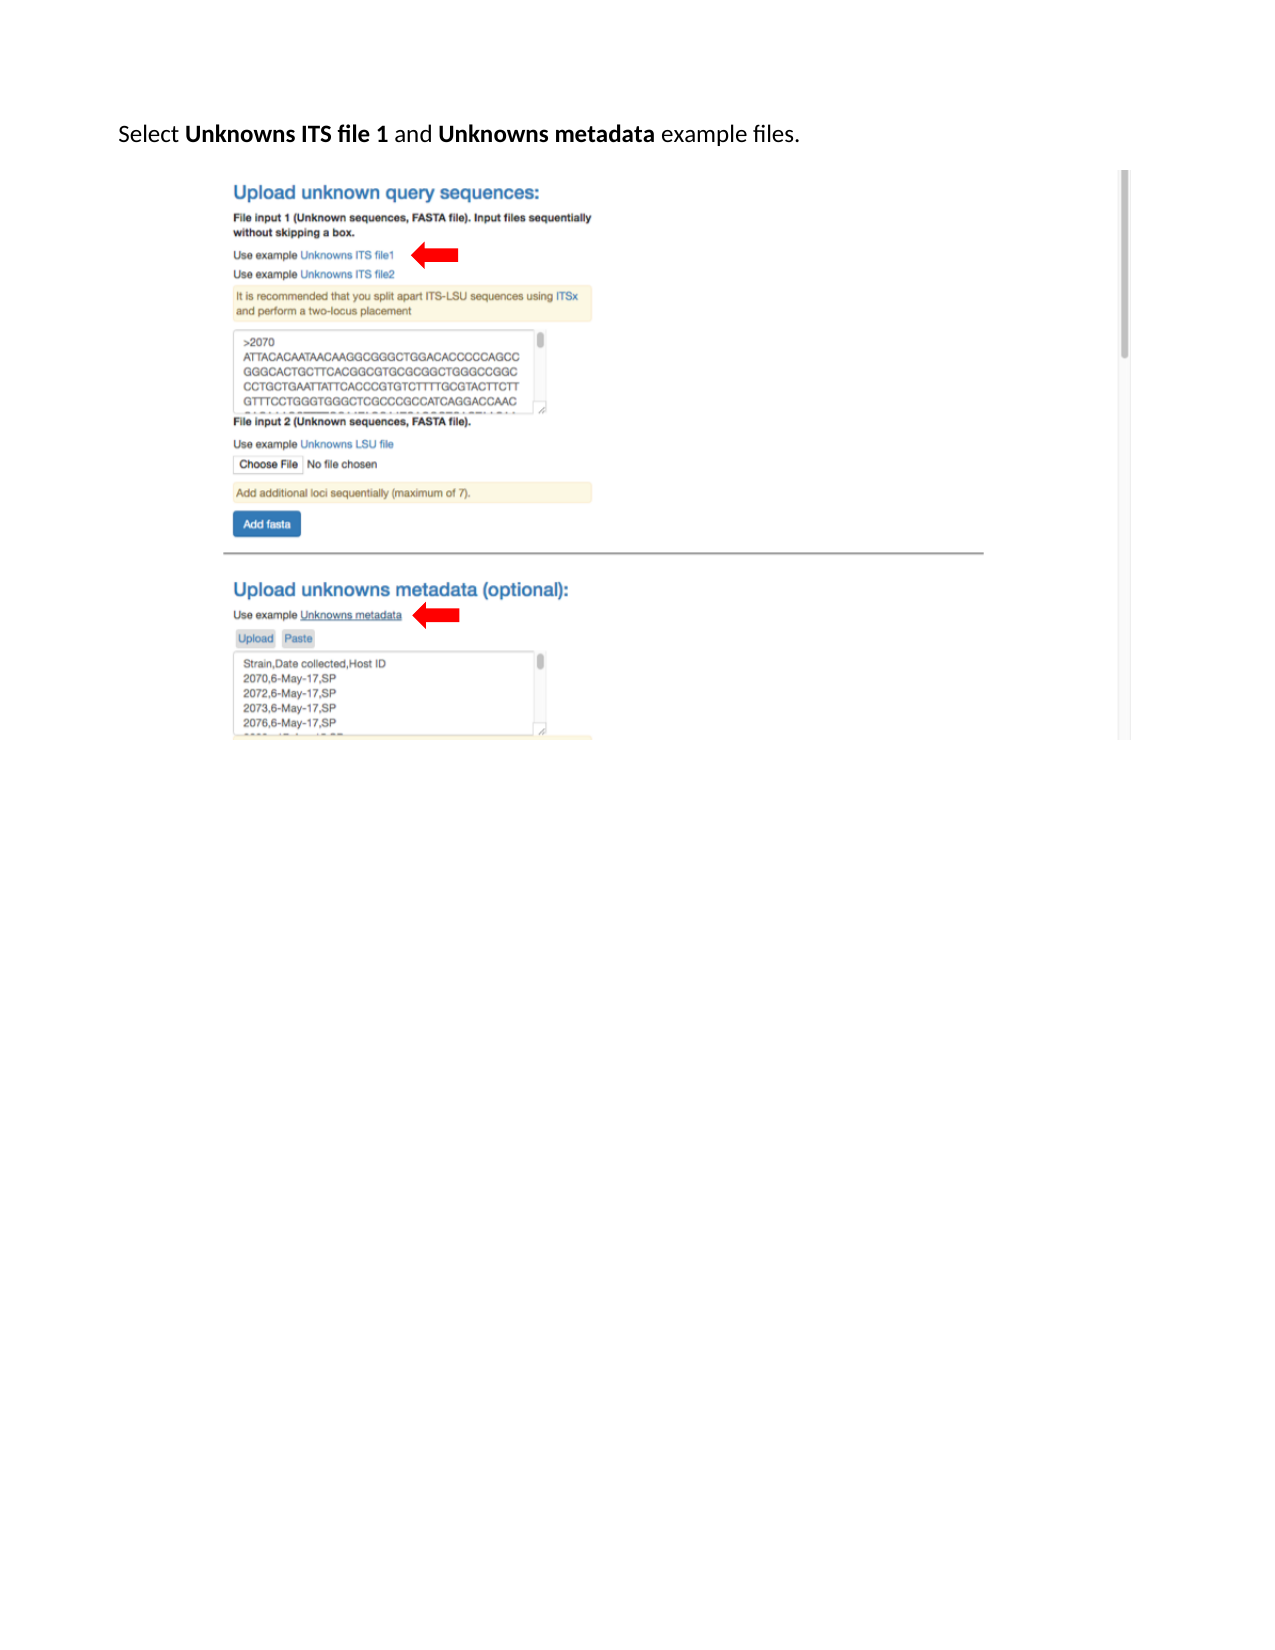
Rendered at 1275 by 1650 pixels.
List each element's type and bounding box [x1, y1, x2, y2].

picture [91, 170, 1131, 740]
